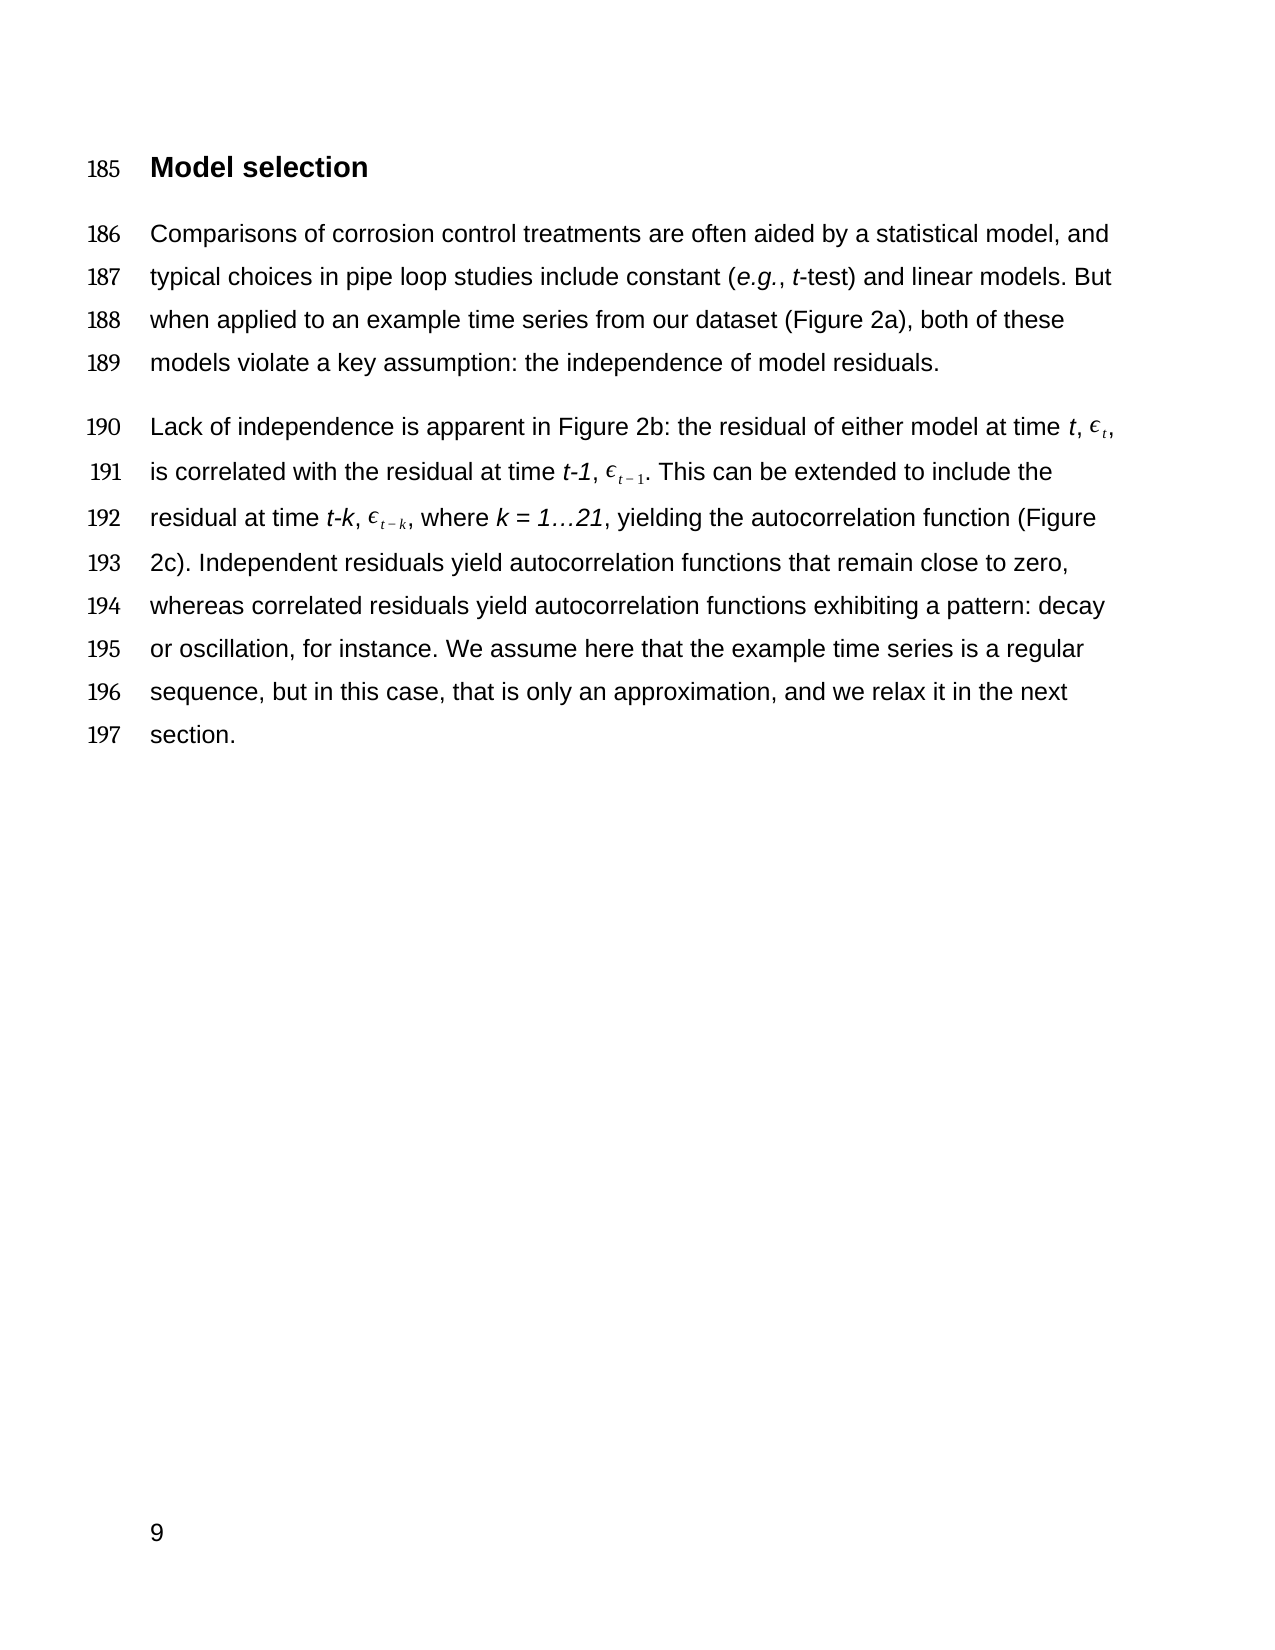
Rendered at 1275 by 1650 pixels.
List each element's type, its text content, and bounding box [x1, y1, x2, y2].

text Lack of independence is apparent in Figure 2b: the residual of either model at time t, , is correlated with the residual at time t-1, . This can be extended to include the residual at time t-k, , where k = 1…21, yielding the autocorrelation function (Figure 2c). Independent residuals yield autocorrelation functions that remain close to zero, whereas correlated residuals yield autocorrelation functions exhibiting a pattern: decay or oscillation, for instance. We assume here that the example time series is a regular sequence, but in this case, that is only an approximation, and we relax it in the next section. [150, 410, 1125, 749]
subtitle Model selection [150, 150, 1125, 183]
text Comparisons of corrosion control treatments are often aided by a statistical model, and typical choices in pipe loop studies include constant (e.g., t-test) and linear models. But when applied to an example time series from our dataset (Figure 2a), both of these models violate a key assumption: the independence of model residuals. [150, 219, 1125, 377]
